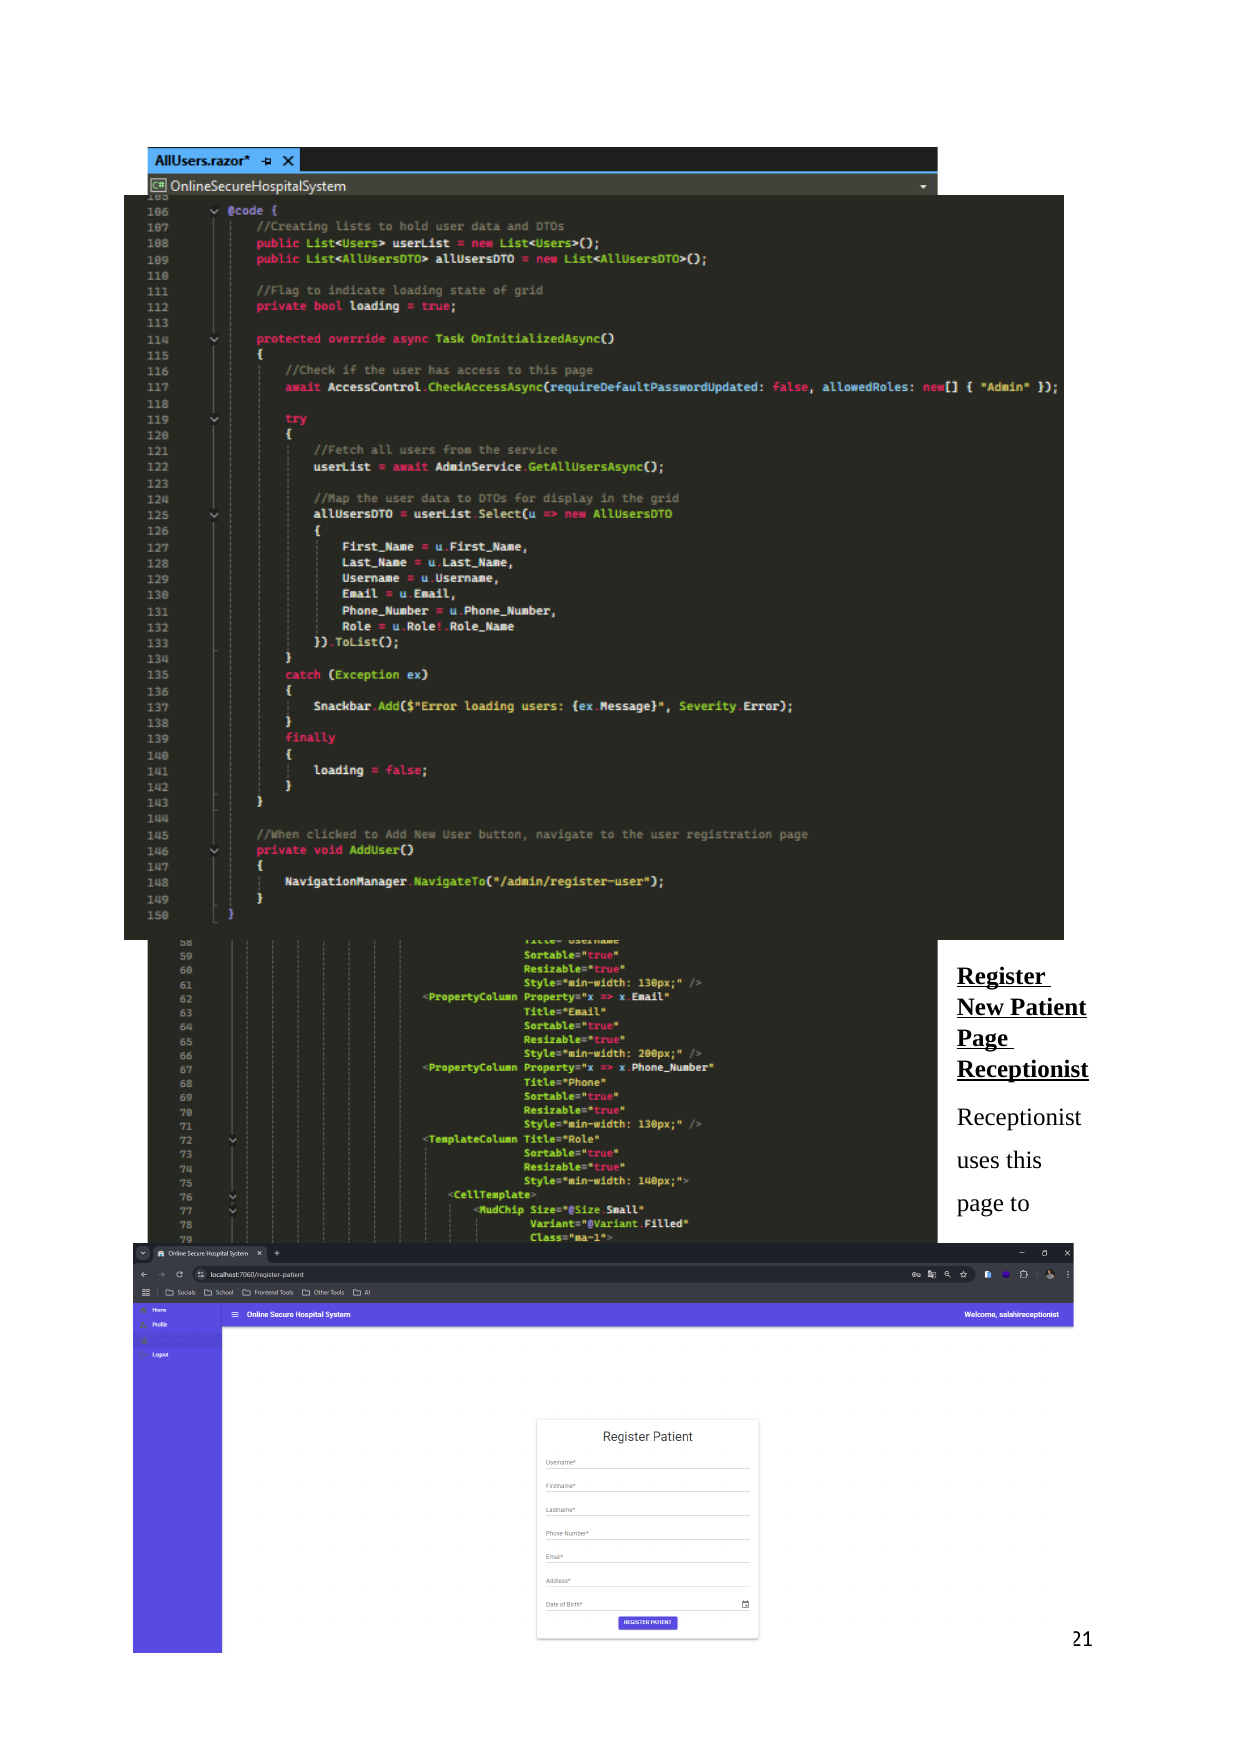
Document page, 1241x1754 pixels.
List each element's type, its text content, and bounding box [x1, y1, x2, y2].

text Register New Patient Page Receptionist [939, 243, 1093, 1083]
text Receptionist uses this page to register new patient to the system. When the page is loading, logged in user role is checked and if patient role, menu option and the route /register-patient is available to the user. AuthenticationService methods are used in this page. [939, 1102, 1093, 1217]
picture [124, 147, 1073, 1653]
